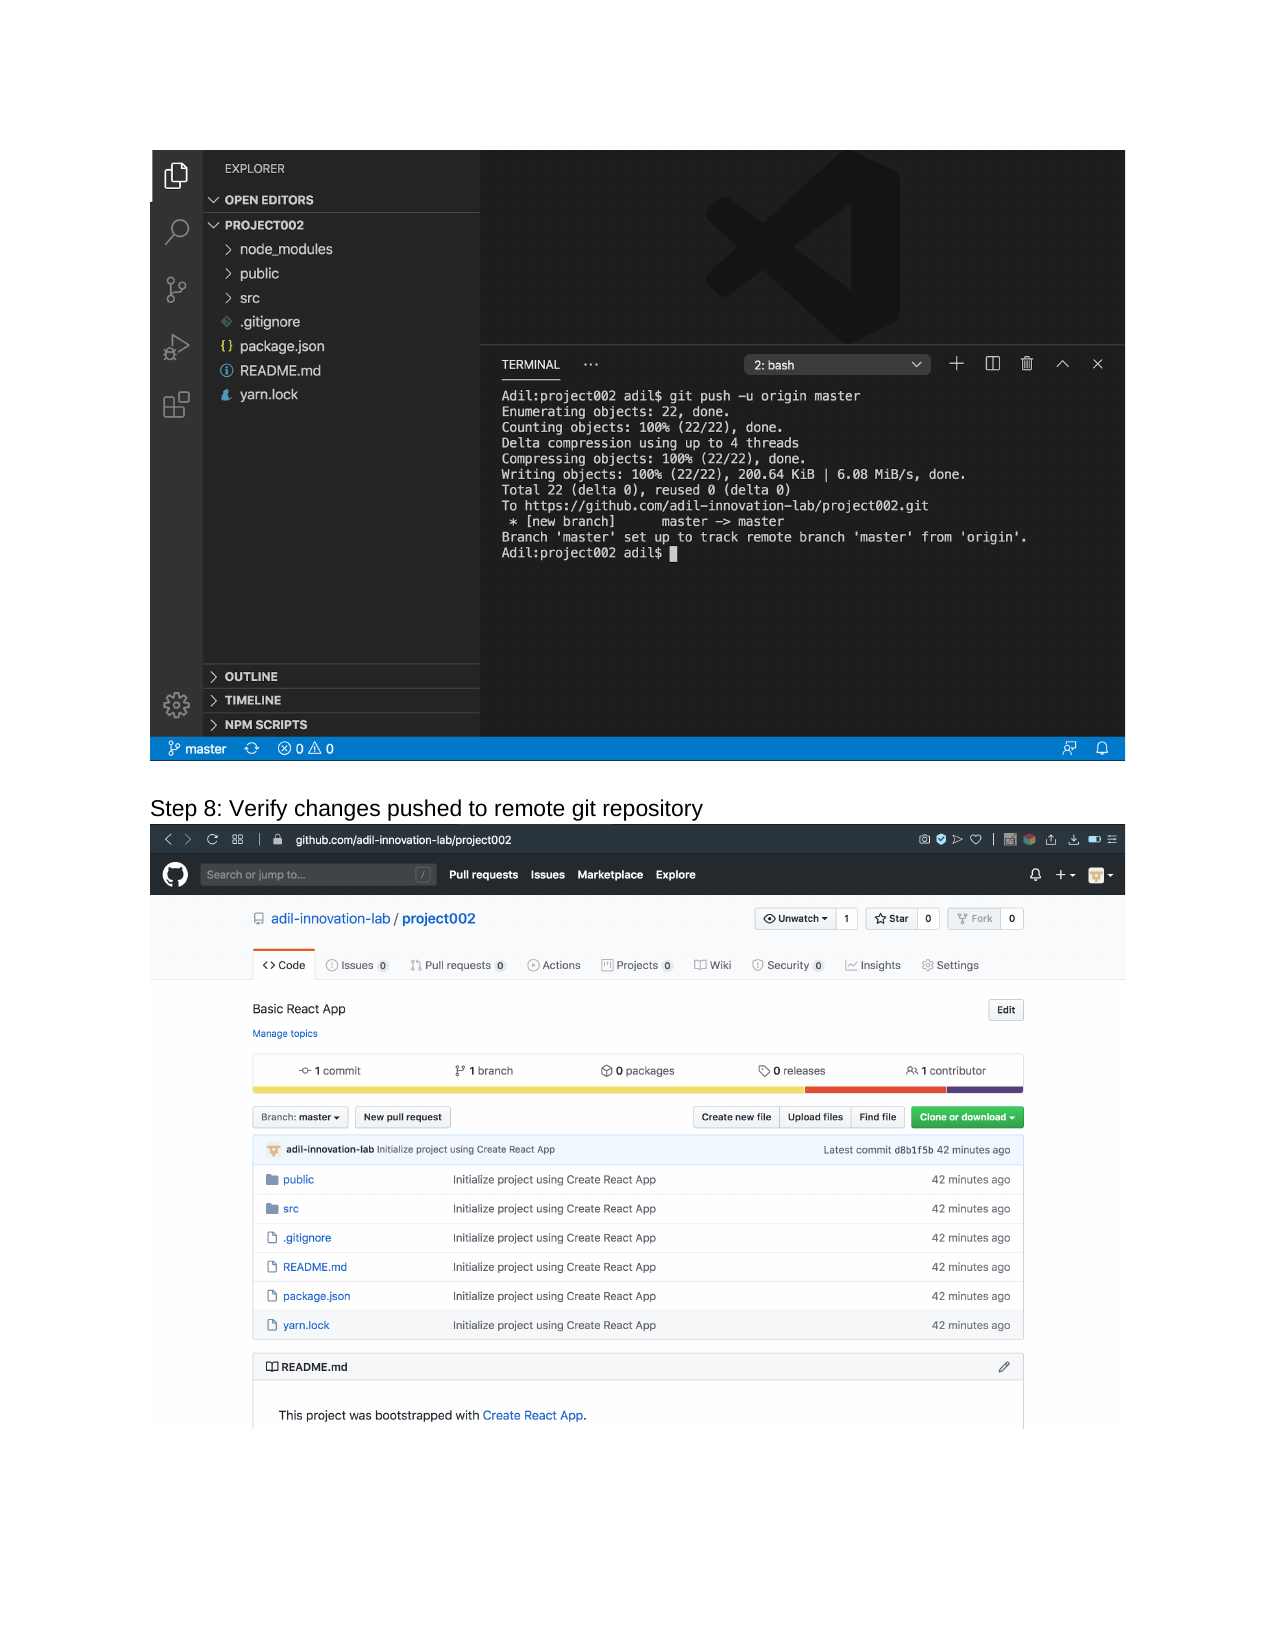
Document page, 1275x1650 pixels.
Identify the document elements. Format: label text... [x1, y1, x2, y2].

picture [150, 150, 1125, 761]
text Step 8: Verify changes pushed to remote git repository [150, 794, 1125, 821]
picture [150, 824, 1125, 1429]
